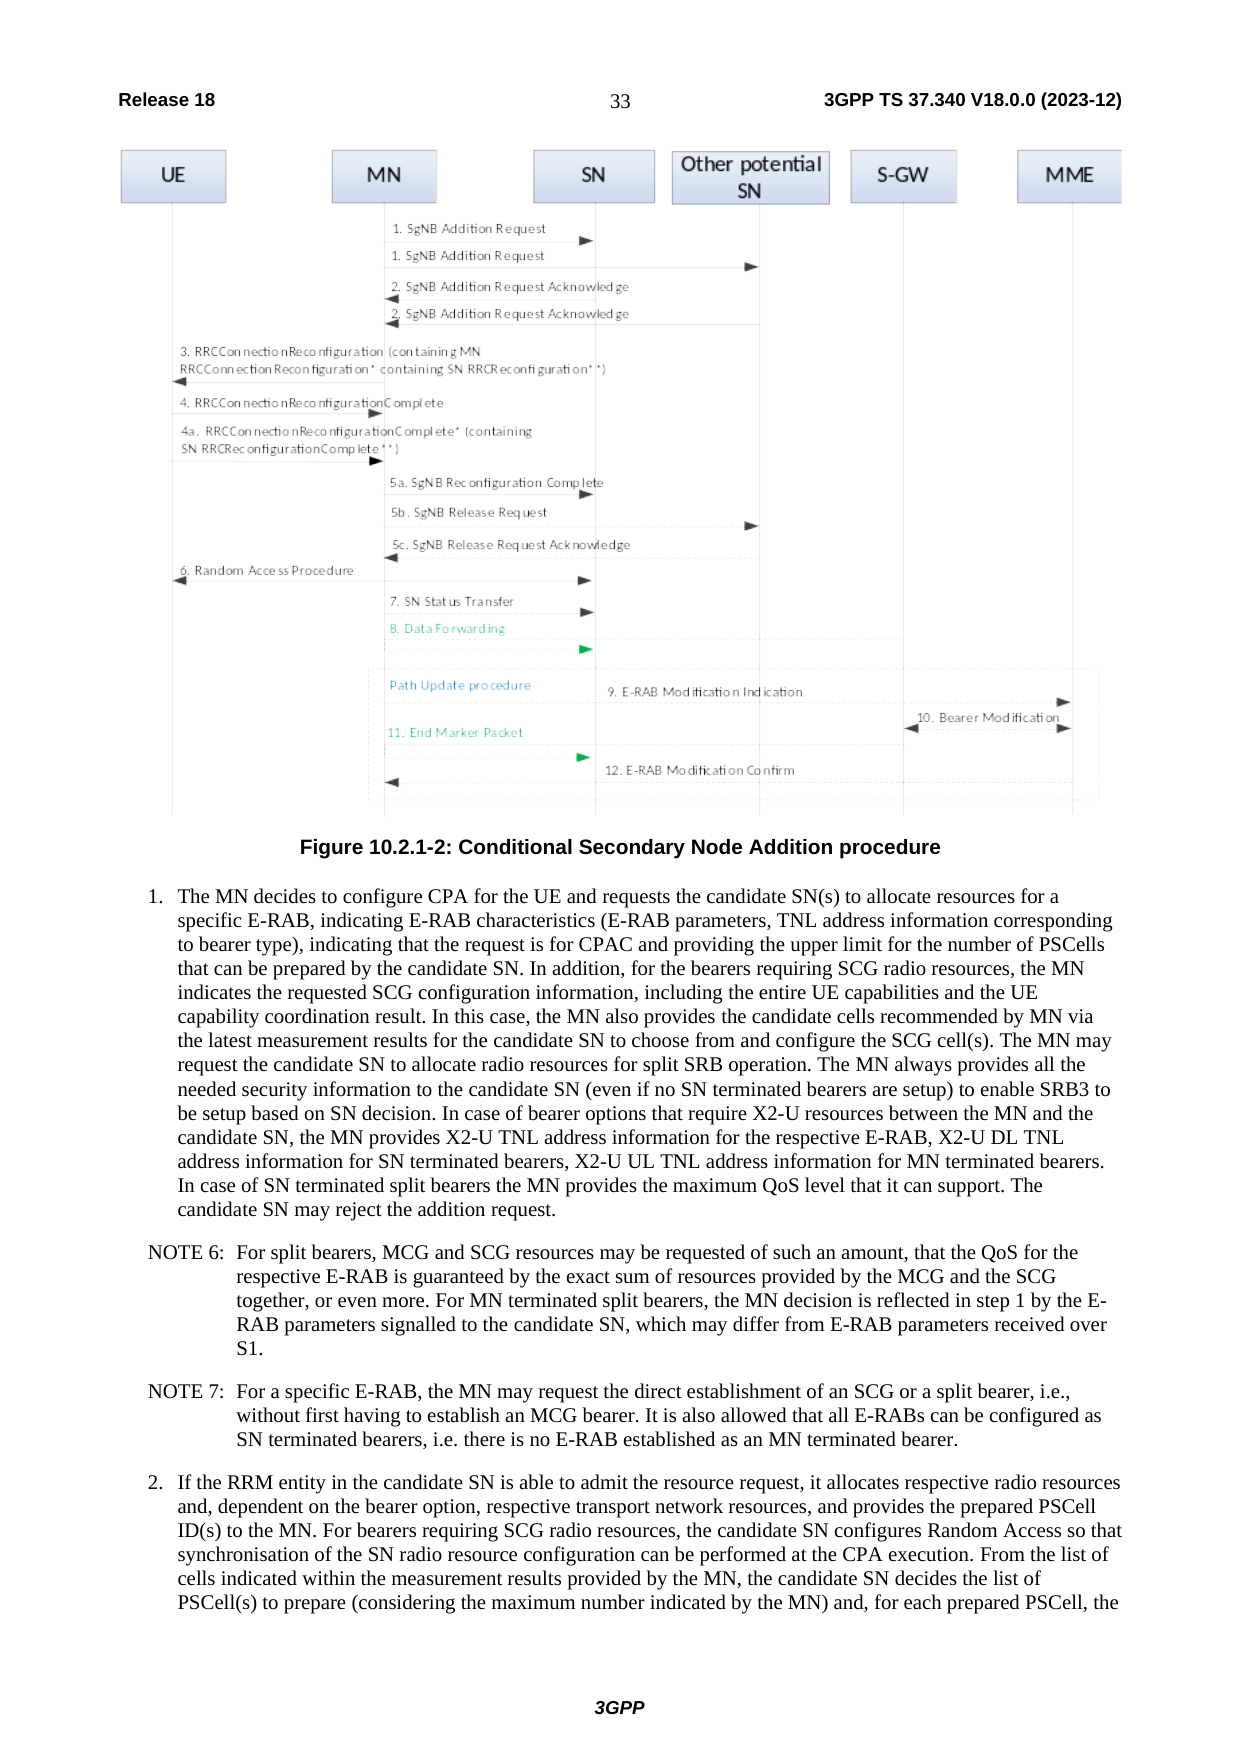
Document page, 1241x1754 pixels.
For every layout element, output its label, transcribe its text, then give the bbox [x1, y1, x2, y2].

text Figure 10.2.1-2: Conditional Secondary Node Addition procedure [118, 835, 1122, 859]
text 1. The MN decides to configure CPA for the UE and requests the candidate SN(s) to allocate resources for a specific E-RAB, indicating E-RAB characteristics (E-RAB parameters, TNL address information corresponding to bearer type), indicating that the request is for CPAC and providing the upper limit for the number of PSCells that can be prepared by the candidate SN. In addition, for the bearers requiring SCG radio resources, the MN indicates the requested SCG configuration information, including the entire UE capabilities and the UE capability coordination result. In this case, the MN also provides the candidate cells recommended by MN via the latest measurement results for the candidate SN to choose from and configure the SCG cell(s). The MN may request the candidate SN to allocate radio resources for split SRB operation. The MN always provides all the needed security information to the candidate SN (even if no SN terminated bearers are setup) to enable SRB3 to be setup based on SN decision. In case of bearer options that require X2-U resources between the MN and the candidate SN, the MN provides X2-U TNL address information for the respective E-RAB, X2-U DL TNL address information for SN terminated bearers, X2-U UL TNL address information for MN terminated bearers. In case of SN terminated split bearers the MN provides the maximum QoS level that it can support. The candidate SN may reject the addition request. [148, 884, 1122, 1221]
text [148, 1469, 1122, 1614]
text NOTE 6: For split bearers, MCG and SCG resources may be requested of such an amount, that the QoS for the respective E-RAB is guaranteed by the exact sum of resources provided by the MCG and the SCG together, or even more. For MN terminated split bearers, the MN decision is reflected in step 1 by the E-RAB parameters signalled to the candidate SN, which may differ from E-RAB parameters received over S1. [148, 1239, 1122, 1360]
text NOTE 7: For a specific E-RAB, the MN may request the direct establishment of an SCG or a split bearer, i.e., without first having to establish an MCG bearer. It is also allowed that all E-RABs can be configured as SN terminated bearers, i.e. there is no E-RAB established as an MN terminated bearer. [148, 1379, 1122, 1451]
